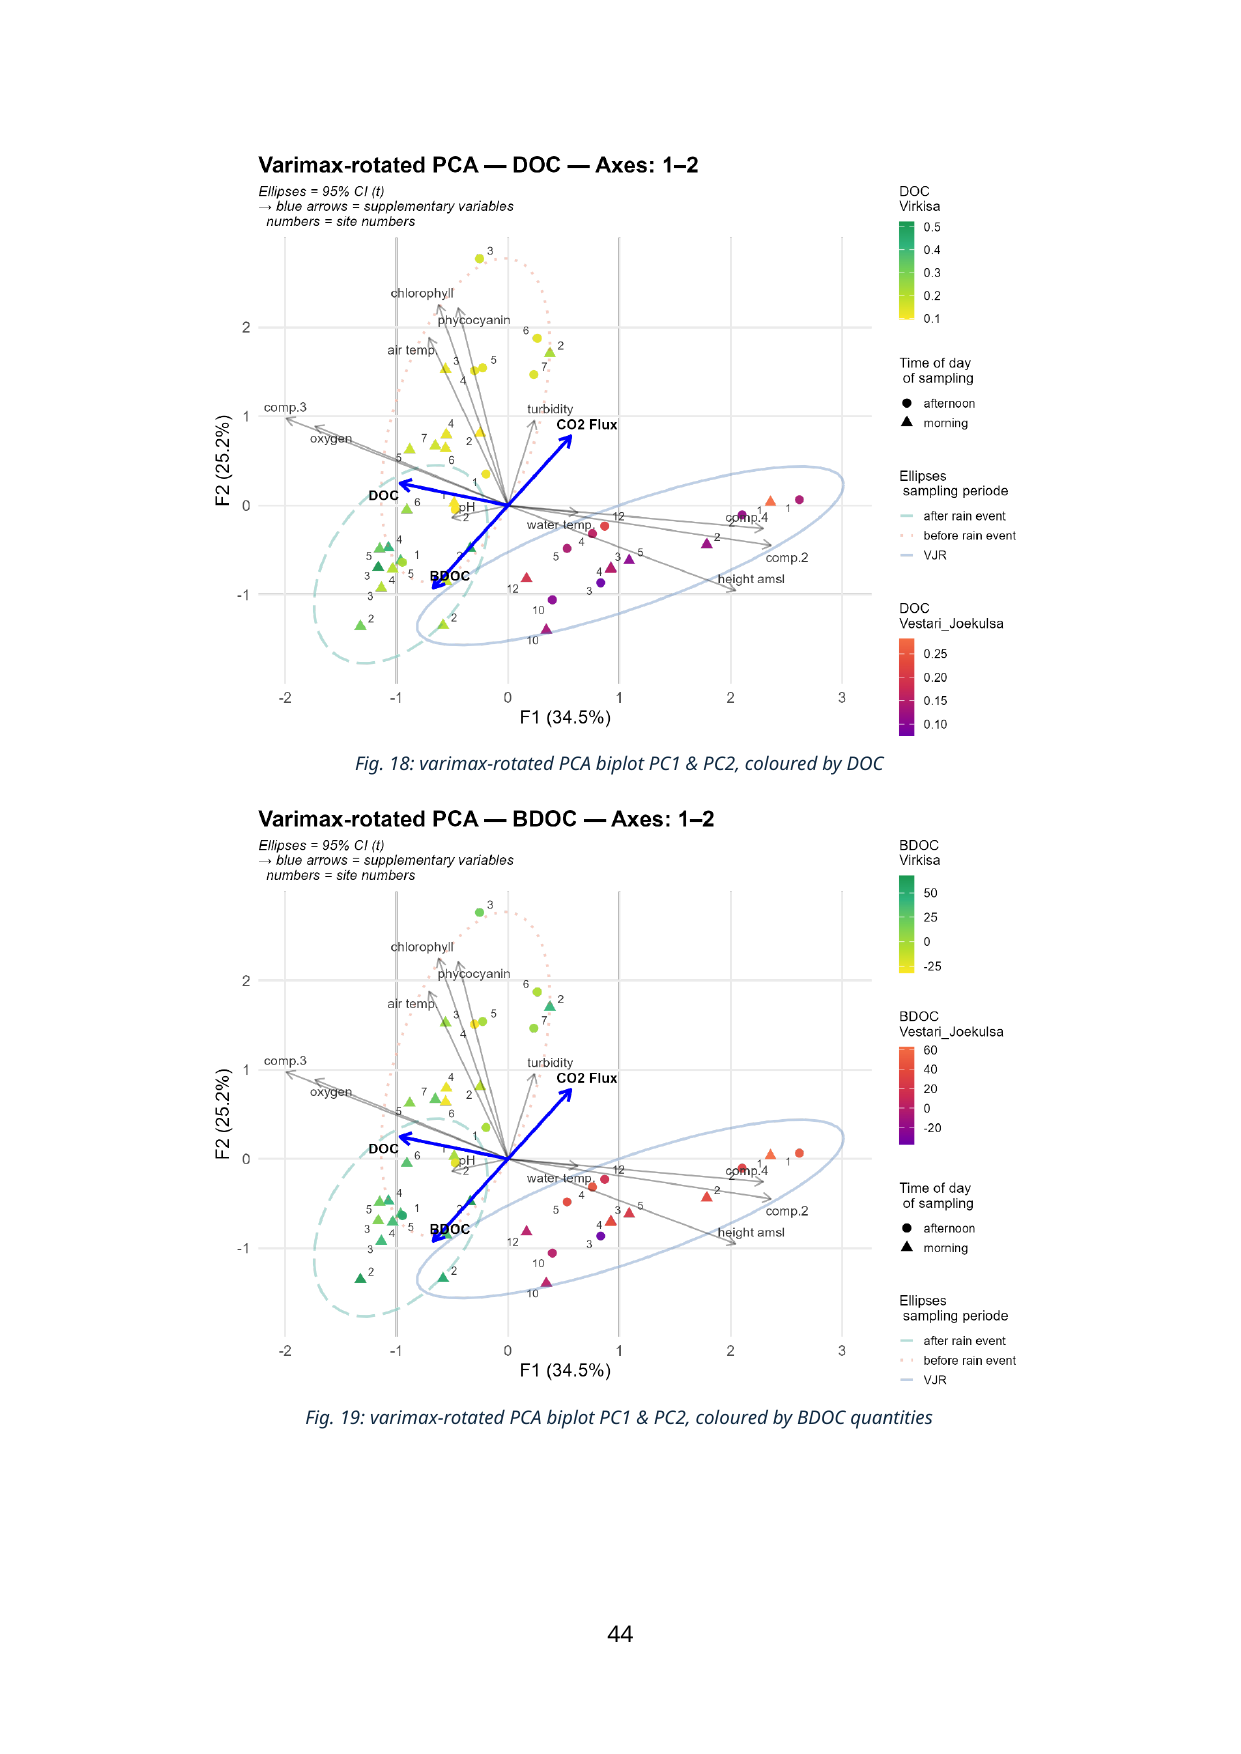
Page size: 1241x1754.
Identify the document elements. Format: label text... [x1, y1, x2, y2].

picture [206, 801, 1034, 1389]
picture [206, 147, 1034, 736]
text Fig. 18: varimax-rotated PCA biplot PC1 & PC2, coloured by DOC [148, 751, 1093, 776]
text Fig. 19: varimax-rotated PCA biplot PC1 & PC2, coloured by BDOC quantities [148, 1404, 1093, 1430]
